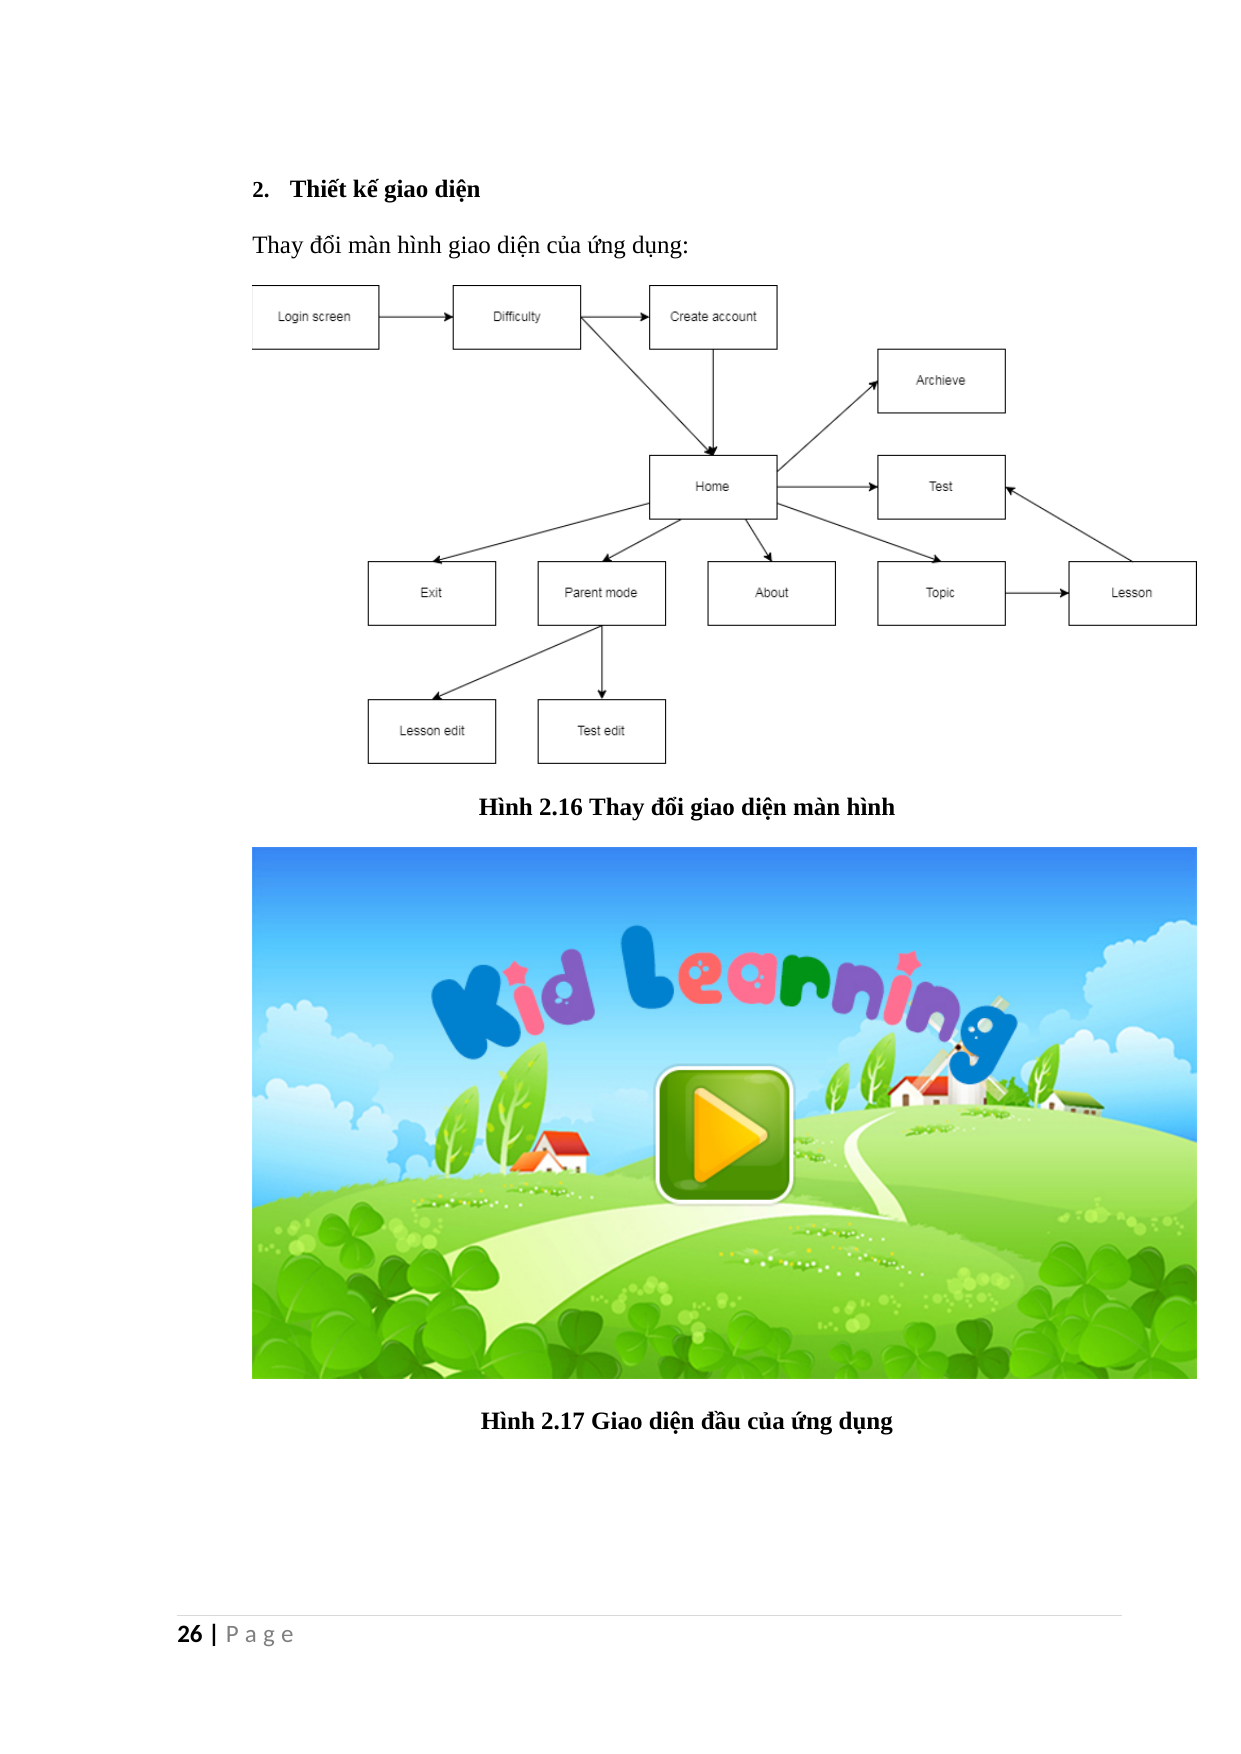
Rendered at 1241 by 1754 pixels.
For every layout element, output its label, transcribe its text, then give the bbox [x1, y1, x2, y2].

text Hình 2.17 Giao diện đầu của ứng dụng [177, 1406, 1122, 1435]
text Hình 2.16 Thay đổi giao diện màn hình [177, 792, 1122, 820]
picture [252, 285, 1197, 765]
picture [252, 847, 1197, 1379]
text Thiết kế giao diện [252, 174, 1122, 203]
text Thay đổi màn hình giao diện của ứng dụng: [177, 230, 1122, 258]
